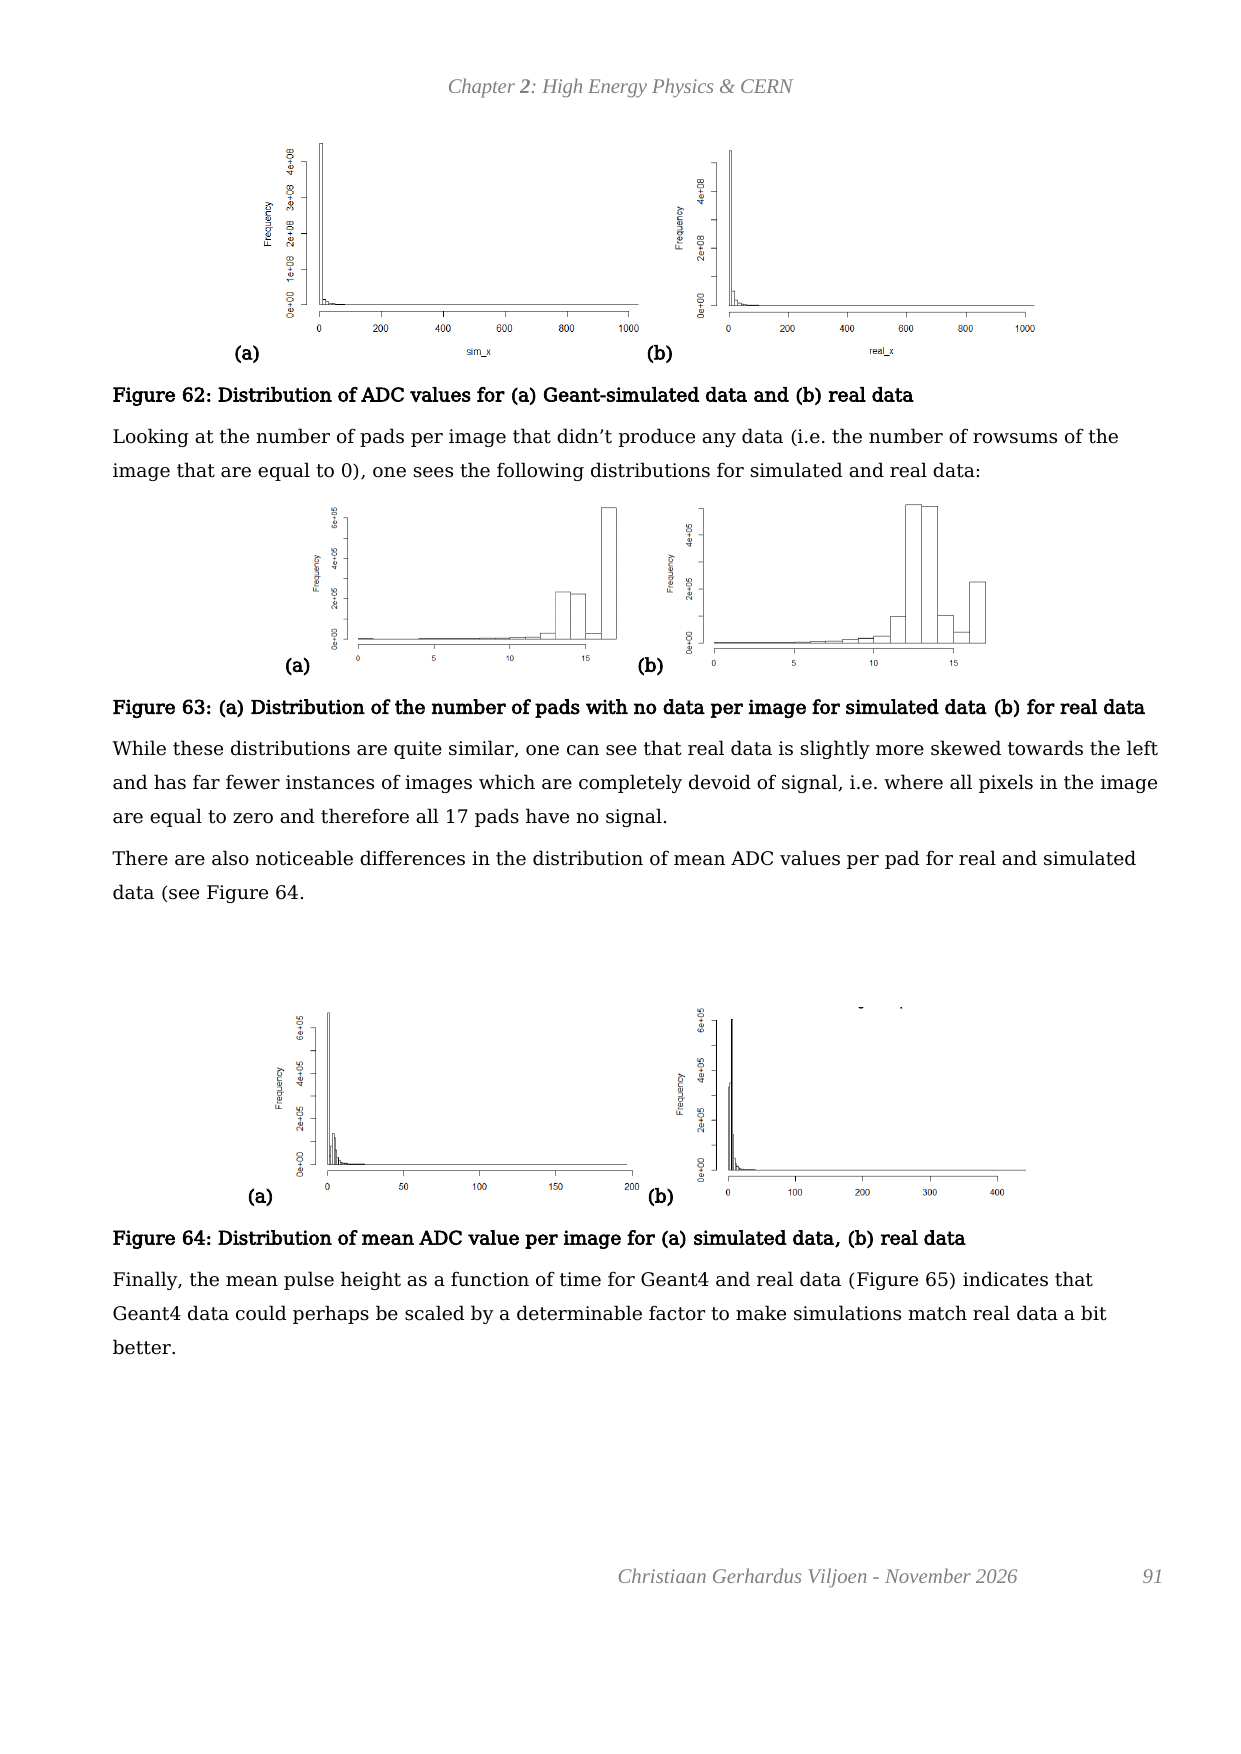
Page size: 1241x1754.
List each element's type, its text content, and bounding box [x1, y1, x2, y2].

picture [260, 135, 646, 360]
text Looking at the number of pads per image that didn’t produce any data (i.e. the number of rowsums of the image that are equal to 0), one sees the following distributions for simulated and real data: [112, 425, 1165, 481]
text While these distributions are quite similar, one can see that real data is slightly more skewed towards the left and has far fewer instances of images which are completely devoid of signal, i.e. where all pixels in the image are equal to zero and therefore all 17 pads have no signal. [112, 737, 1165, 827]
picture [311, 500, 637, 672]
picture [674, 1007, 1032, 1203]
text Figure 63: (a) Distribution of the number of pads with no data per image for simulated data (b) for real data [112, 695, 1165, 717]
picture [273, 1006, 647, 1203]
text (a)(b) [112, 1007, 273, 1206]
picture [664, 503, 994, 672]
text Figure 64: Distribution of mean ADC value per image for (a) simulated data, (b) real data [112, 1226, 1165, 1248]
picture [673, 141, 1045, 360]
text There are also noticeable differences in the distribution of mean ADC values per pad for real and simulated data (see Figure 64. [112, 847, 1165, 903]
text Finally, the mean pulse height as a function of time for Geant4 and real data (Figure 65) indicates that Geant4 data could perhaps be scaled by a determinable factor to make simulations match real data a bit better. [112, 1268, 1165, 1358]
text Figure 62: Distribution of ADC values for (a) Geant-simulated data and (b) real data [112, 383, 1165, 405]
